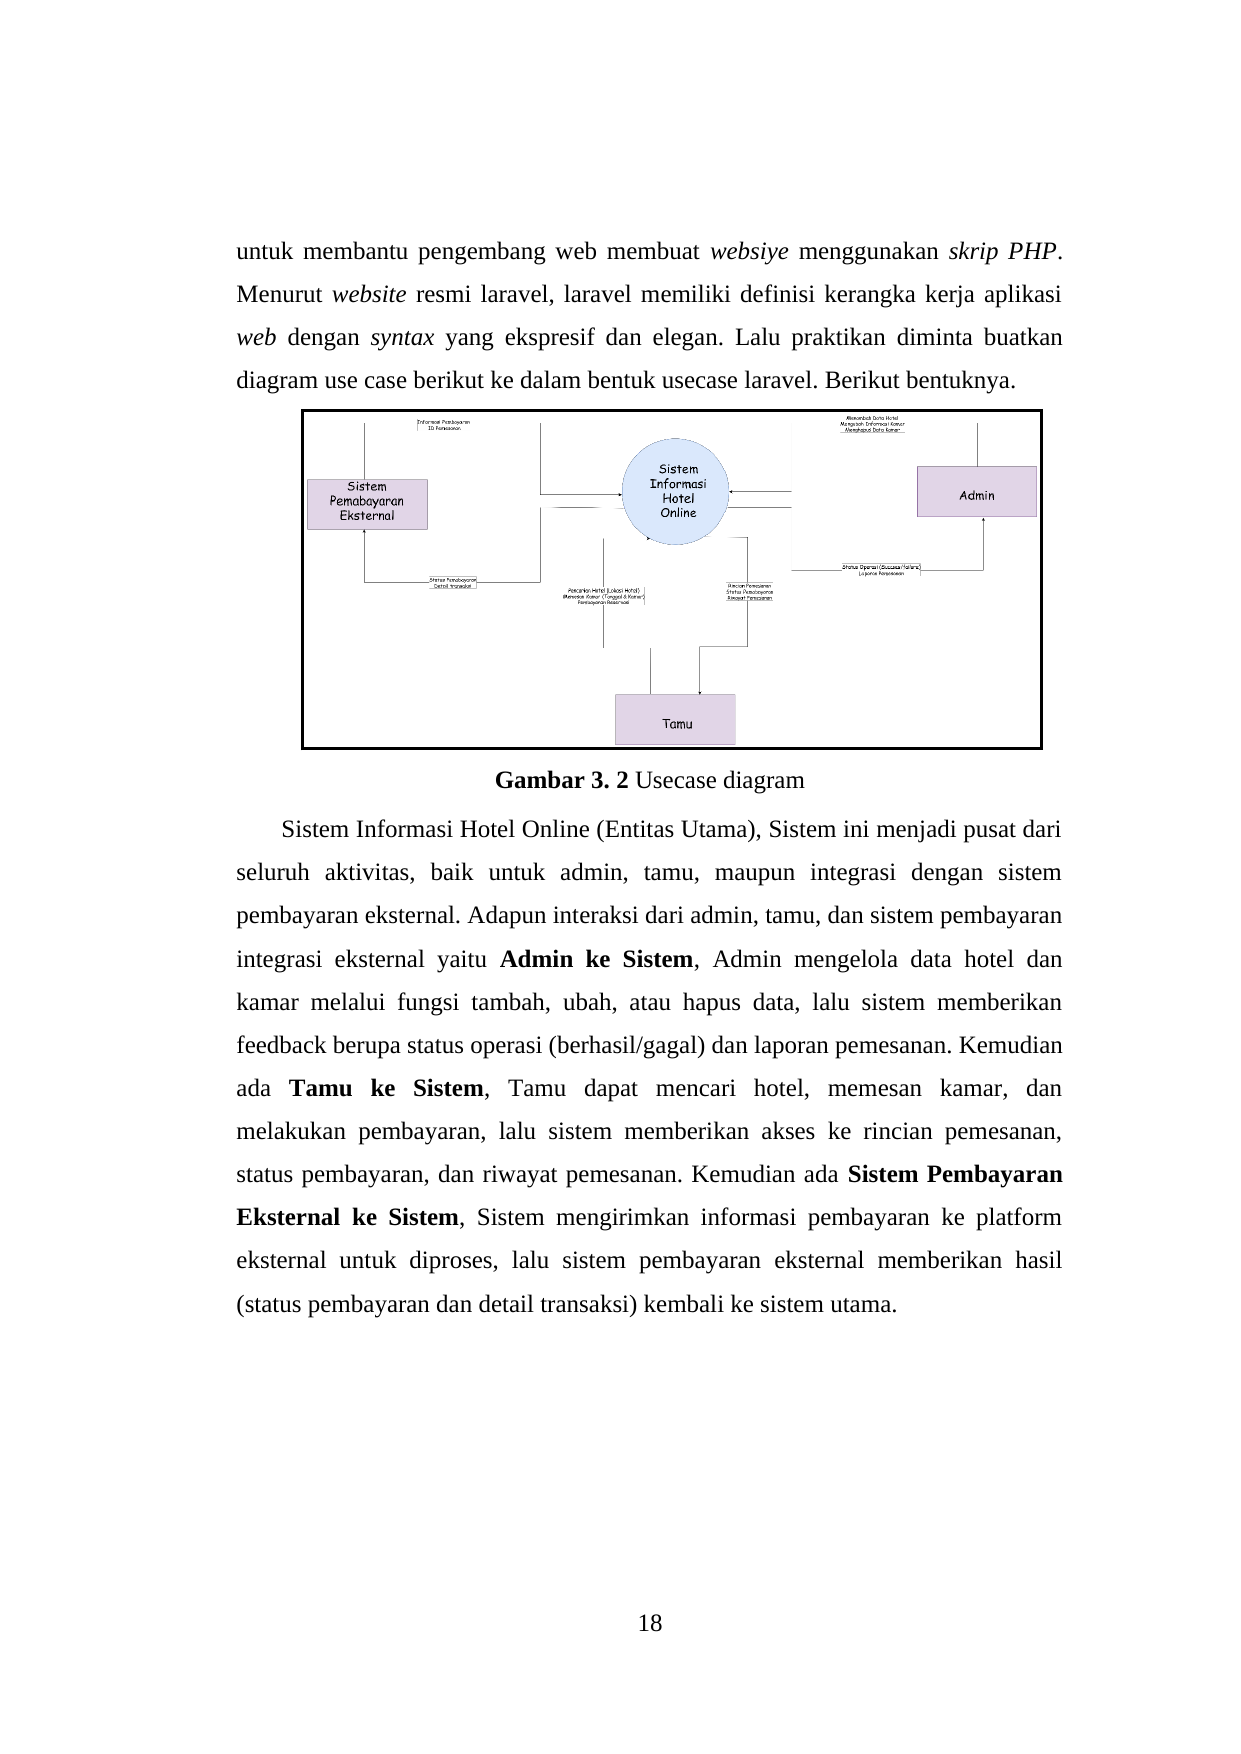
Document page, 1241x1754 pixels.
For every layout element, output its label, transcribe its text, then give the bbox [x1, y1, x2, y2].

text Gambar 3. 2 Usecase diagram [236, 765, 1063, 793]
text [236, 236, 1063, 394]
text Sistem Informasi Hotel Online (Entitas Utama), Sistem ini menjadi pusat dari seluruh aktivitas, baik untuk admin, tamu, maupun integrasi dengan sistem pembayaran eksternal. Adapun interaksi dari admin, tamu, dan sistem pembayaran integrasi eksternal yaitu Admin ke Sistem, Admin mengelola data hotel dan kamar melalui fungsi tambah, ubah, atau hapus data, lalu sistem memberikan feedback berupa status operasi (berhasil/gagal) dan laporan pemesanan. Kemudian ada Tamu ke Sistem, Tamu dapat mencari hotel, memesan kamar, dan melakukan pembayaran, lalu sistem memberikan akses ke rincian pemesanan, status pembayaran, dan riwayat pemesanan. Kemudian ada Sistem Pembayaran Eksternal ke Sistem, Sistem mengirimkan informasi pembayaran ke platform eksternal untuk diproses, lalu sistem pembayaran eksternal memberikan hasil (status pembayaran dan detail transaksi) kembali ke sistem utama. [236, 814, 1063, 1317]
picture [304, 412, 1040, 747]
